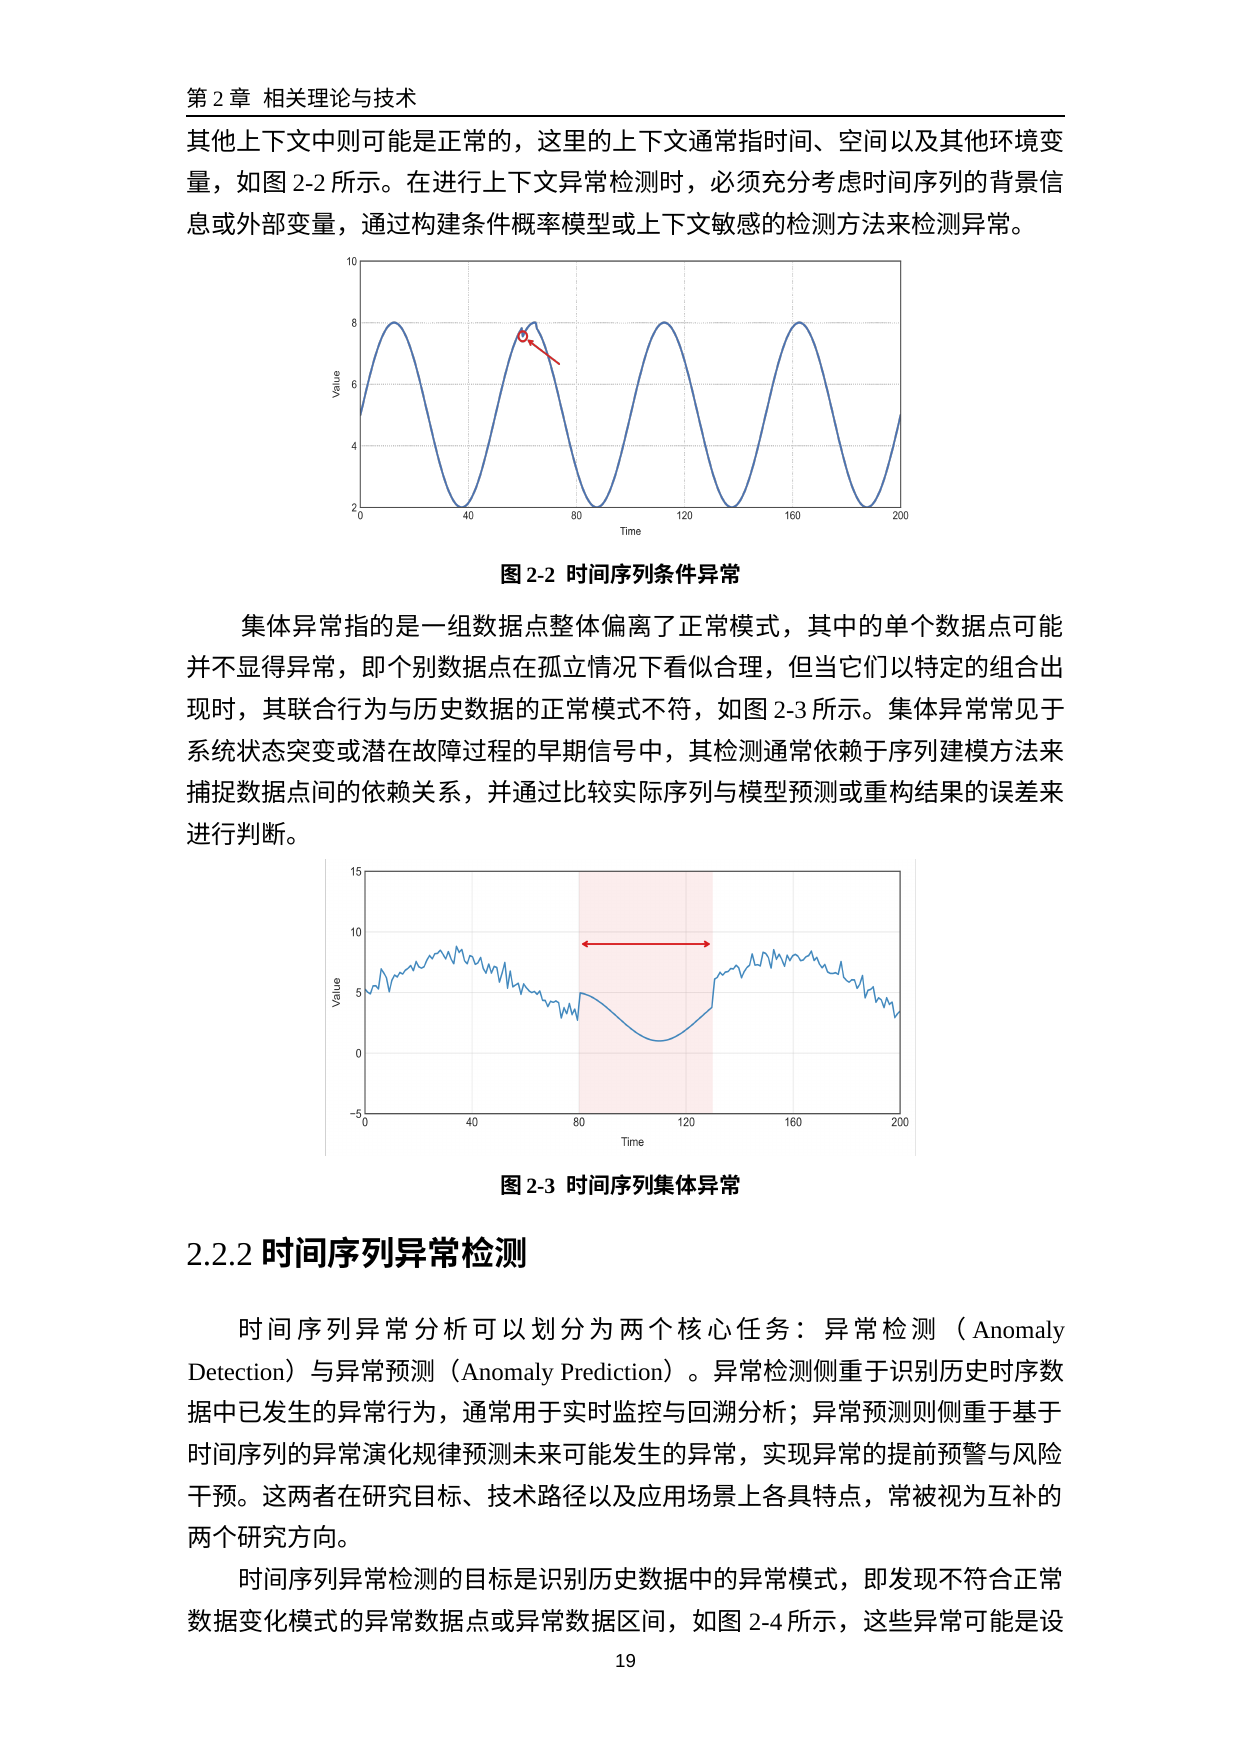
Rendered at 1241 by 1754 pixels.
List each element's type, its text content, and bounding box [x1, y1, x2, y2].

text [188, 1557, 1065, 1640]
picture [325, 859, 916, 1156]
picture [325, 249, 916, 545]
text 时间序列异常分析可以划分为两个核心任务：异常检测（Anomaly Detection）与异常预测（Anomaly Prediction）。异常检测侧重于识别历史时序数据中已发生的异常行为，通常用于实时监控与回溯分析；异常预测则侧重于基于时间序列的异常演化规律预测未来可能发生的异常，实现异常的提前预警与风险干预。这两者在研究目标、技术路径以及应用场景上各具特点，常被视为互补的两个研究方向。 [188, 1307, 1065, 1557]
text 图2-3 时间序列集体异常 [188, 1168, 1052, 1199]
text 集体异常指的是一组数据点整体偏离了正常模式，其中的单个数据点可能并不显得异常，即个别数据点在孤立情况下看似合理，但当它们以特定的组合出现时，其联合行为与历史数据的正常模式不符，如图2-3所示。集体异常常见于系统状态突变或潜在故障过程的早期信号中，其检测通常依赖于序列建模方法来捕捉数据点间的依赖关系，并通过比较实际序列与模型预测或重构结果的误差来进行判断。 [186, 602, 1065, 852]
text 图2-2 时间序列条件异常 [188, 557, 1052, 589]
subtitle 时间序列异常检测 [186, 1226, 1065, 1274]
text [186, 117, 1065, 242]
